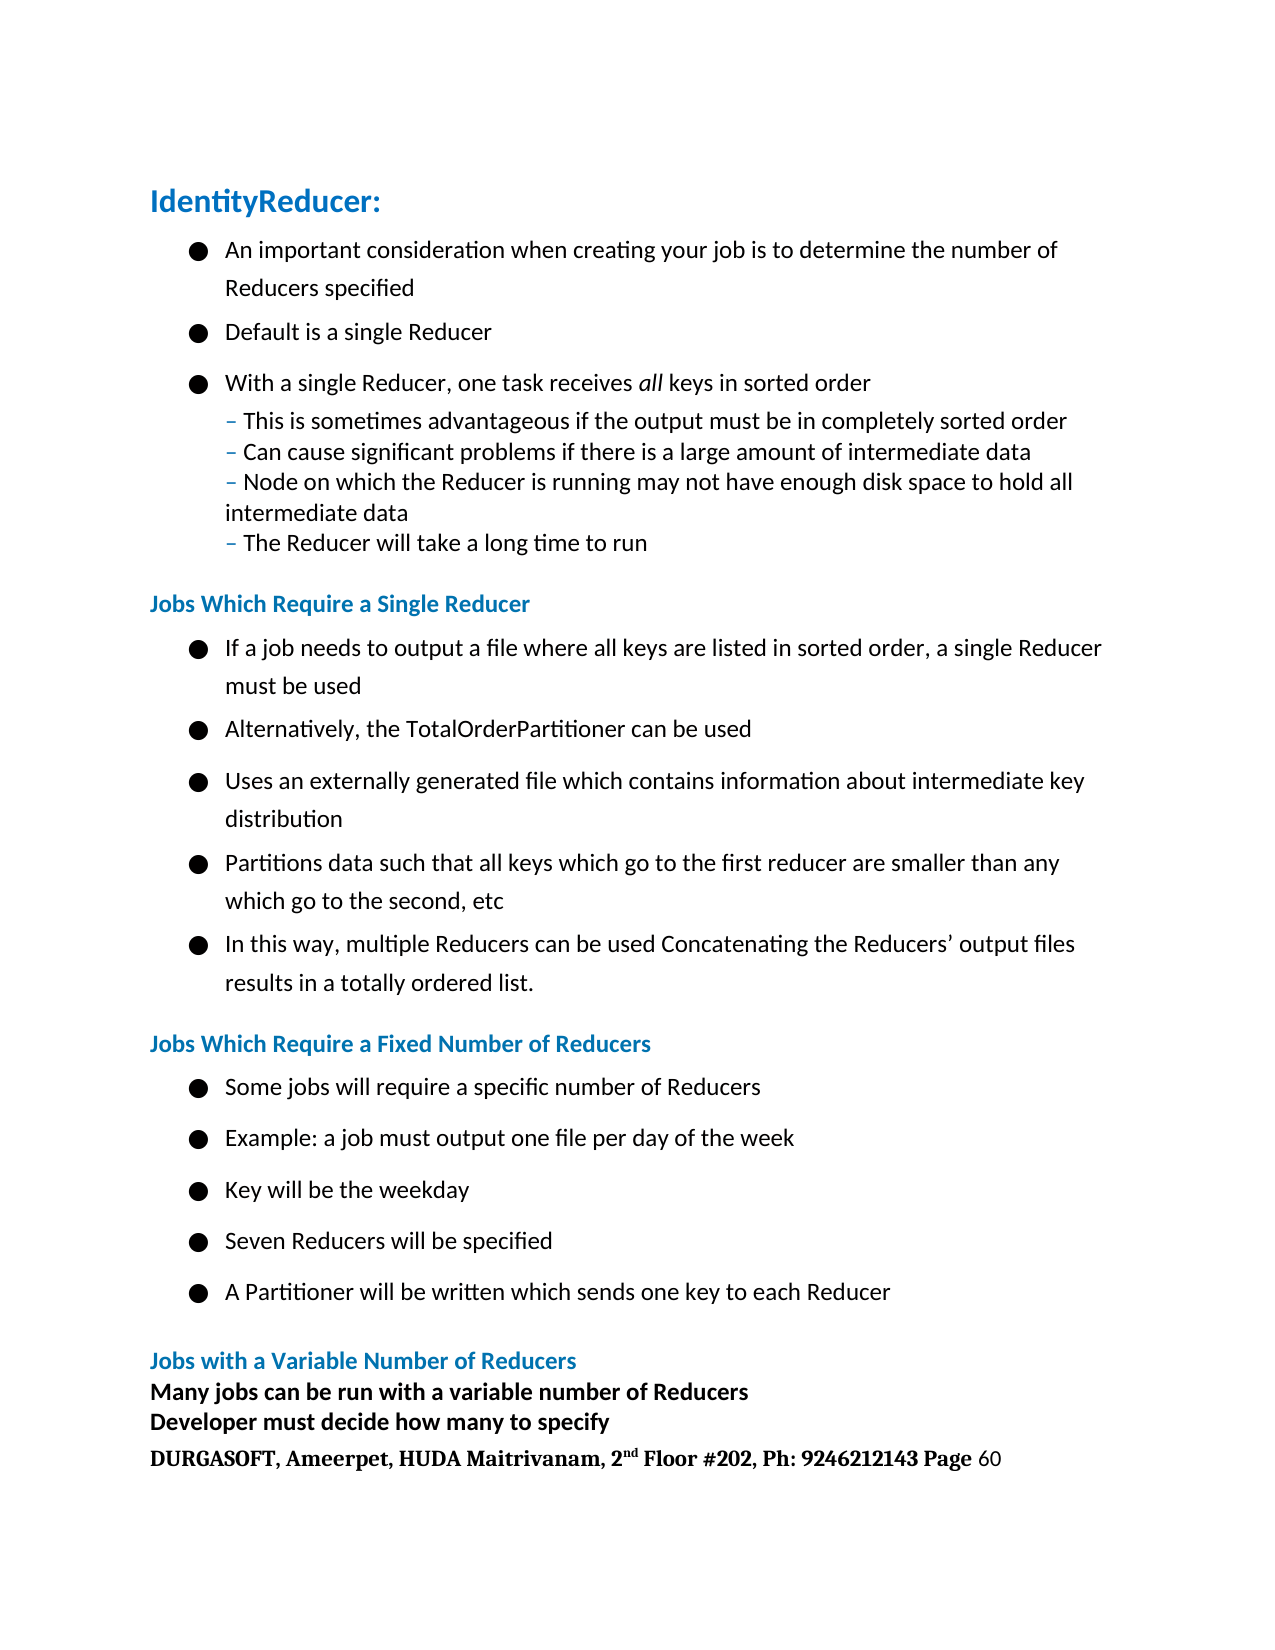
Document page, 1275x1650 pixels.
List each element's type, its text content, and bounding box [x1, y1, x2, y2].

text Developer must decide how many to specify [150, 1406, 1125, 1437]
list Seven Reducers will be specified [187, 1212, 1125, 1263]
list An important consideration when creating your job is to determine the number of Reducers specified [187, 221, 1125, 303]
text Jobs Which Require a Fixed Number of Reducers [150, 1028, 1125, 1058]
text – Can cause significant problems if there is a large amount of intermediate data [150, 436, 1125, 467]
text Jobs with a Variable Number of Reducers [150, 1345, 1125, 1376]
list A Partitioner will be written which sends one key to each Reducer [187, 1263, 1125, 1315]
text Jobs Which Require a Single Reducer [150, 589, 1125, 619]
list With a single Reducer, one task receives all keys in sorted order [187, 354, 1125, 406]
list Key will be the weekday [187, 1161, 1125, 1212]
list Partitions data such that all keys which go to the first reducer are smaller than any which go to the second, etc [187, 834, 1125, 916]
list Example: a job must output one file per day of the week [187, 1110, 1125, 1161]
text Many jobs can be run with a variable number of Reducers [150, 1376, 1125, 1406]
list If a job needs to output a file where all keys are listed in sorted order, a single Reducer must be used [187, 619, 1125, 701]
list Uses an externally generated file which contains information about intermediate key distribution [187, 752, 1125, 834]
text IdentityReducer: [150, 181, 1125, 221]
list Default is a single Reducer [187, 303, 1125, 354]
text – This is sometimes advantageous if the output must be in completely sorted order [150, 406, 1125, 436]
list Alternatively, the TotalOrderPartitioner can be used [187, 701, 1125, 752]
text – Node on which the Reducer is running may not have enough disk space to hold all intermediate data [225, 467, 1125, 528]
text – The Reducer will take a long time to run [150, 528, 1125, 558]
list Some jobs will require a specific number of Reducers [187, 1058, 1125, 1110]
list In this way, multiple Reducers can be used Concatenating the Reducers’ output files results in a totally ordered list. [187, 916, 1125, 997]
